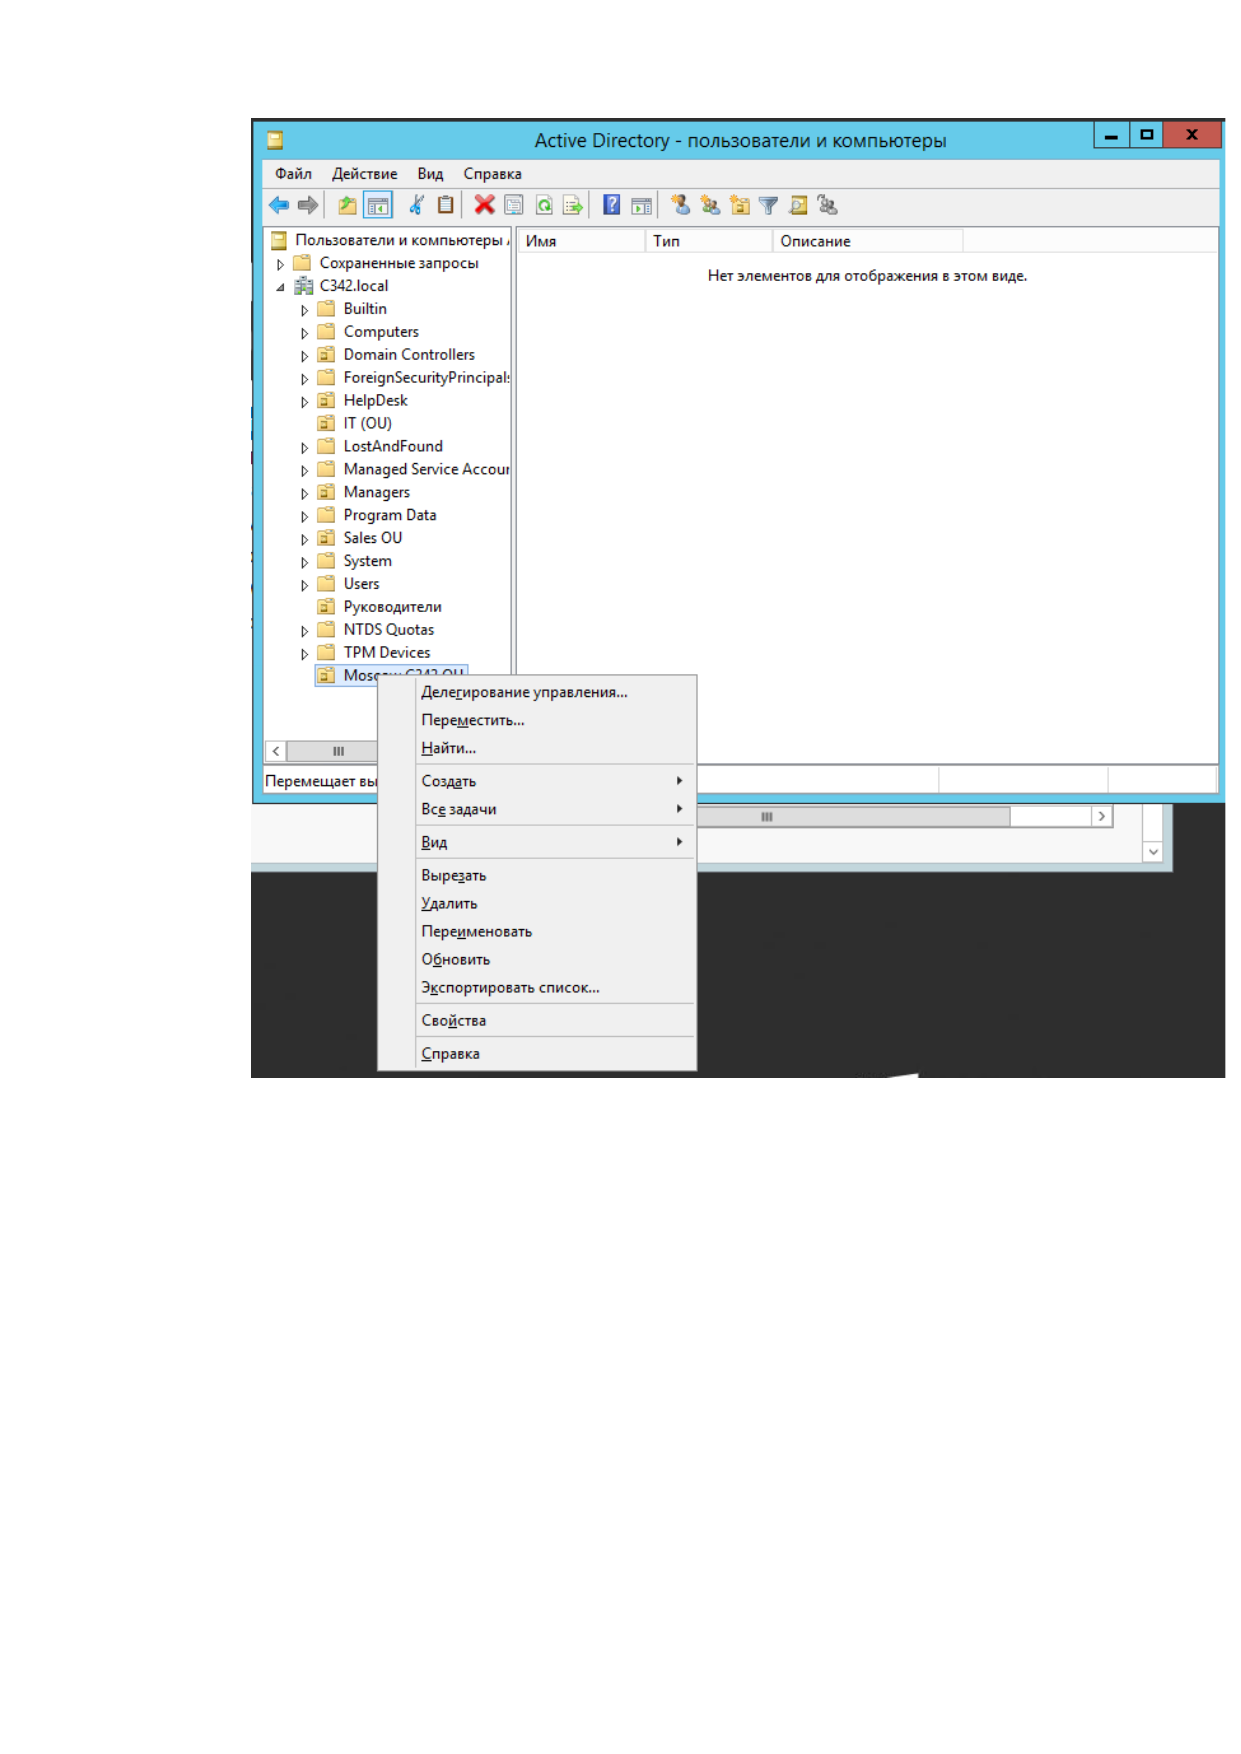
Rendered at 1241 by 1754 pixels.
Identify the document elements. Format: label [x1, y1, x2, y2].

picture [251, 118, 1226, 1078]
